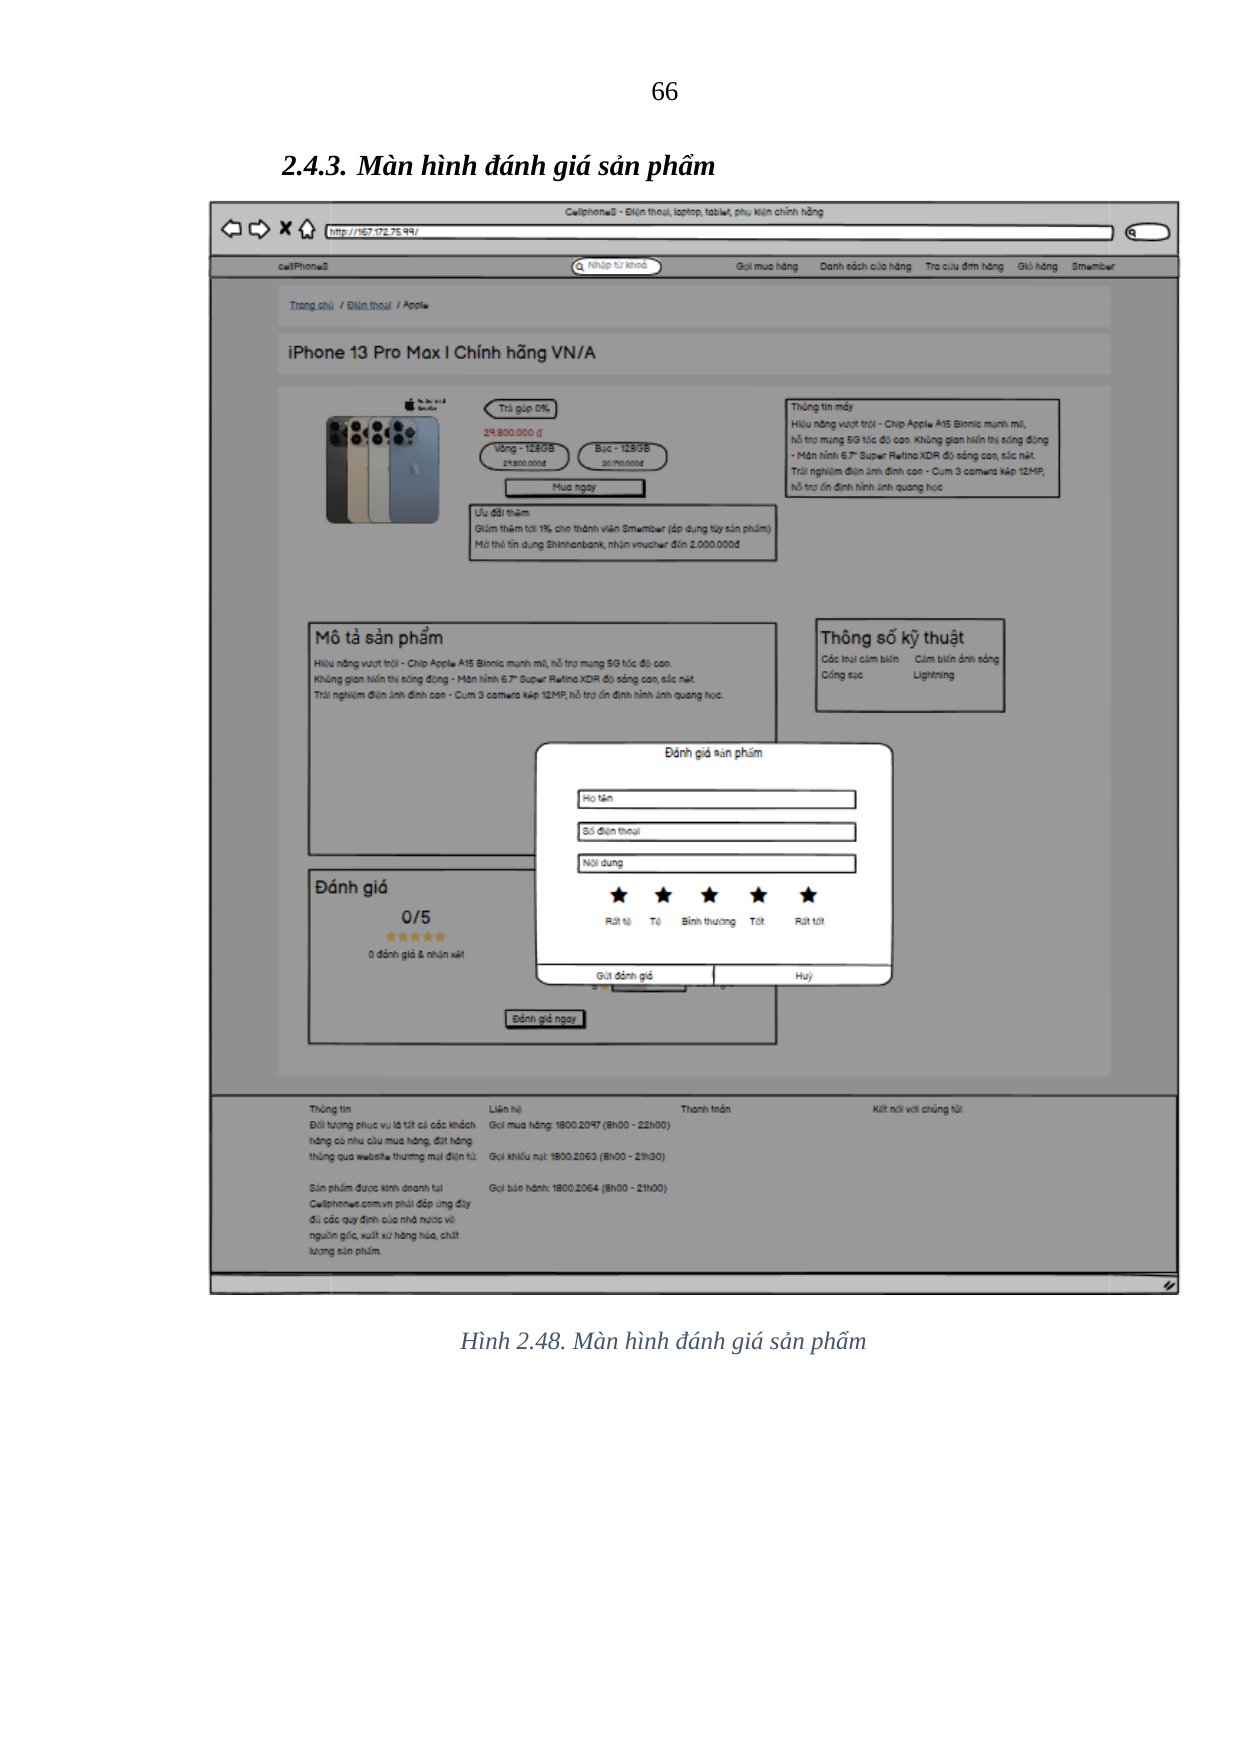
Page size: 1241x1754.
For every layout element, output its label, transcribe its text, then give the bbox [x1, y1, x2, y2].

picture [206, 198, 1182, 1295]
subtitle Màn hình đánh giá sản phẩm [282, 148, 1122, 181]
